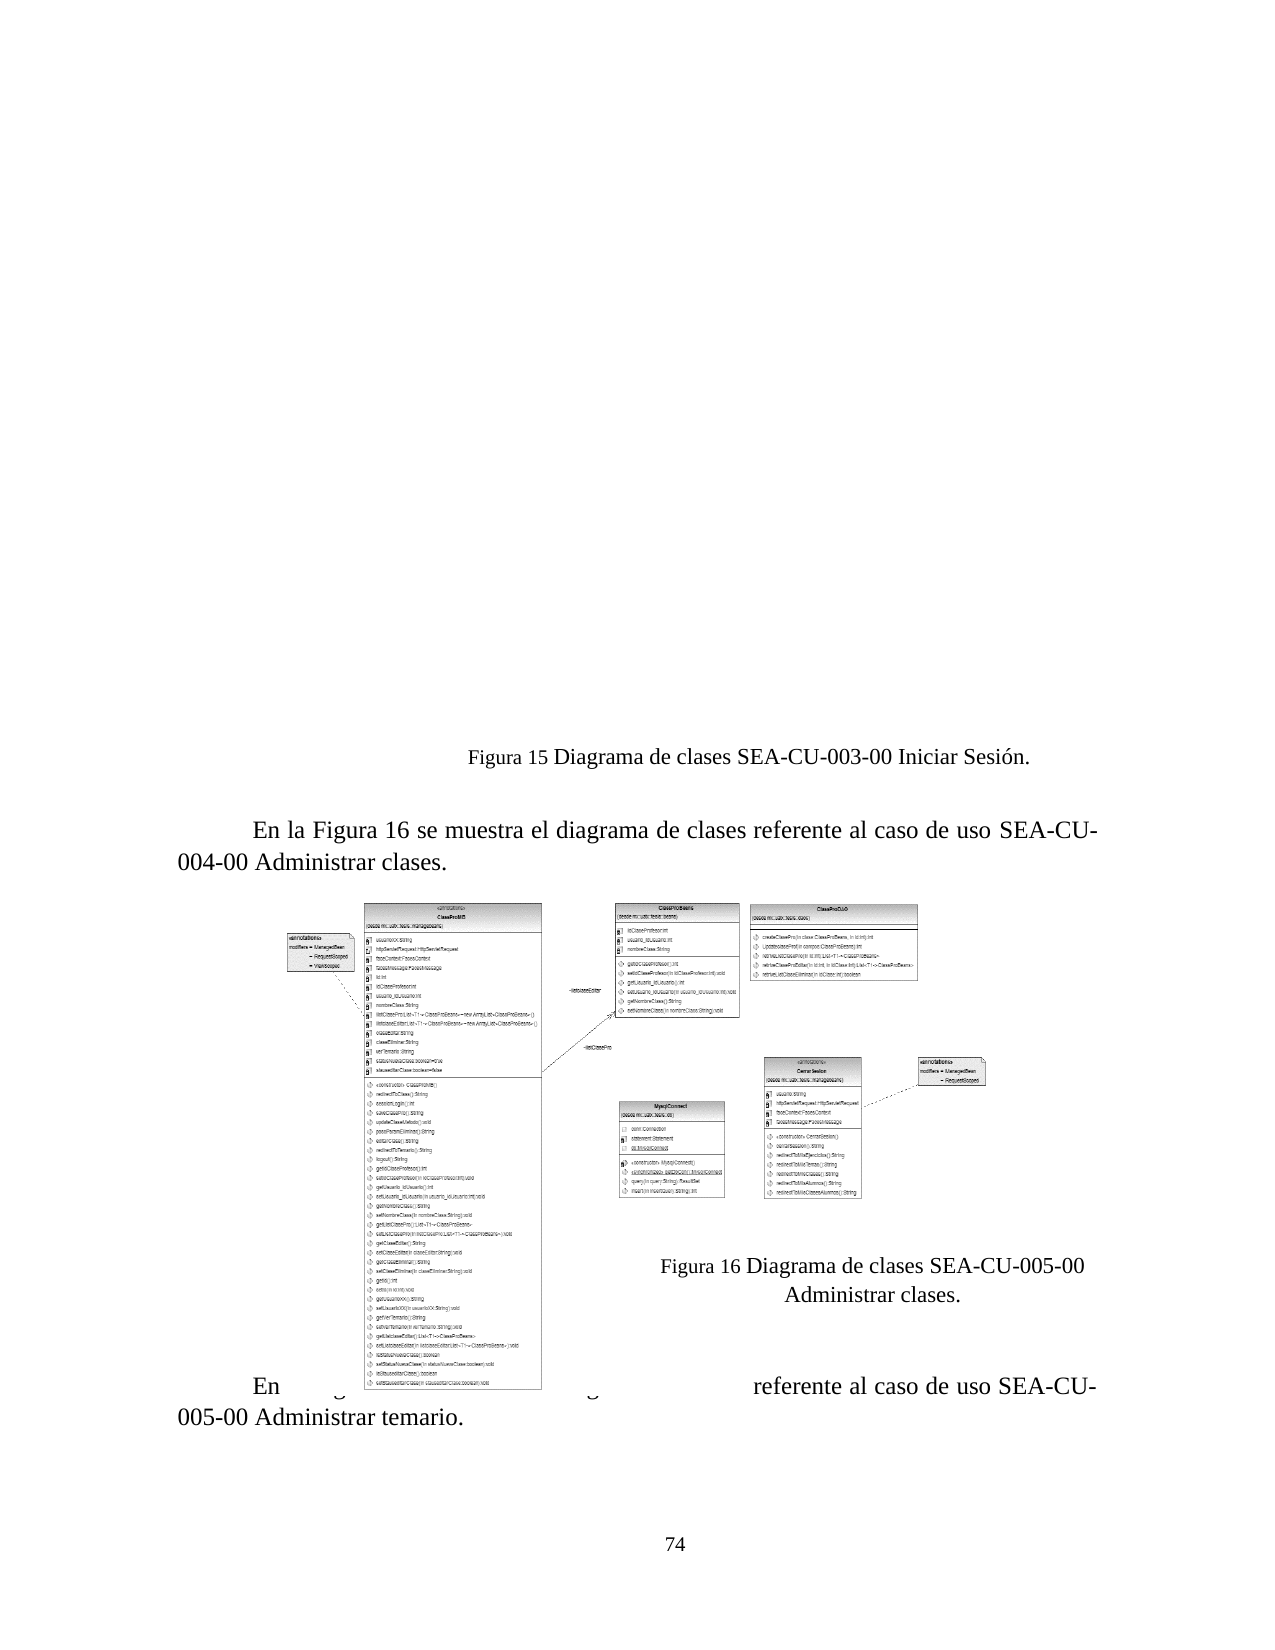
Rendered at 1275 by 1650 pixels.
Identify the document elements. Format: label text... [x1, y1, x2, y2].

text En la Figura 16 se muestra el diagrama de clases referente al caso de uso SEA-CU-004-00 Administrar clases. [177, 816, 1098, 875]
text En la Figura 17 se muestra el diagrama de clases referente al caso de uso SEA-CU-005-00 Administrar temario. [177, 1371, 1098, 1431]
picture [758, 1048, 990, 1201]
picture [281, 900, 923, 1396]
